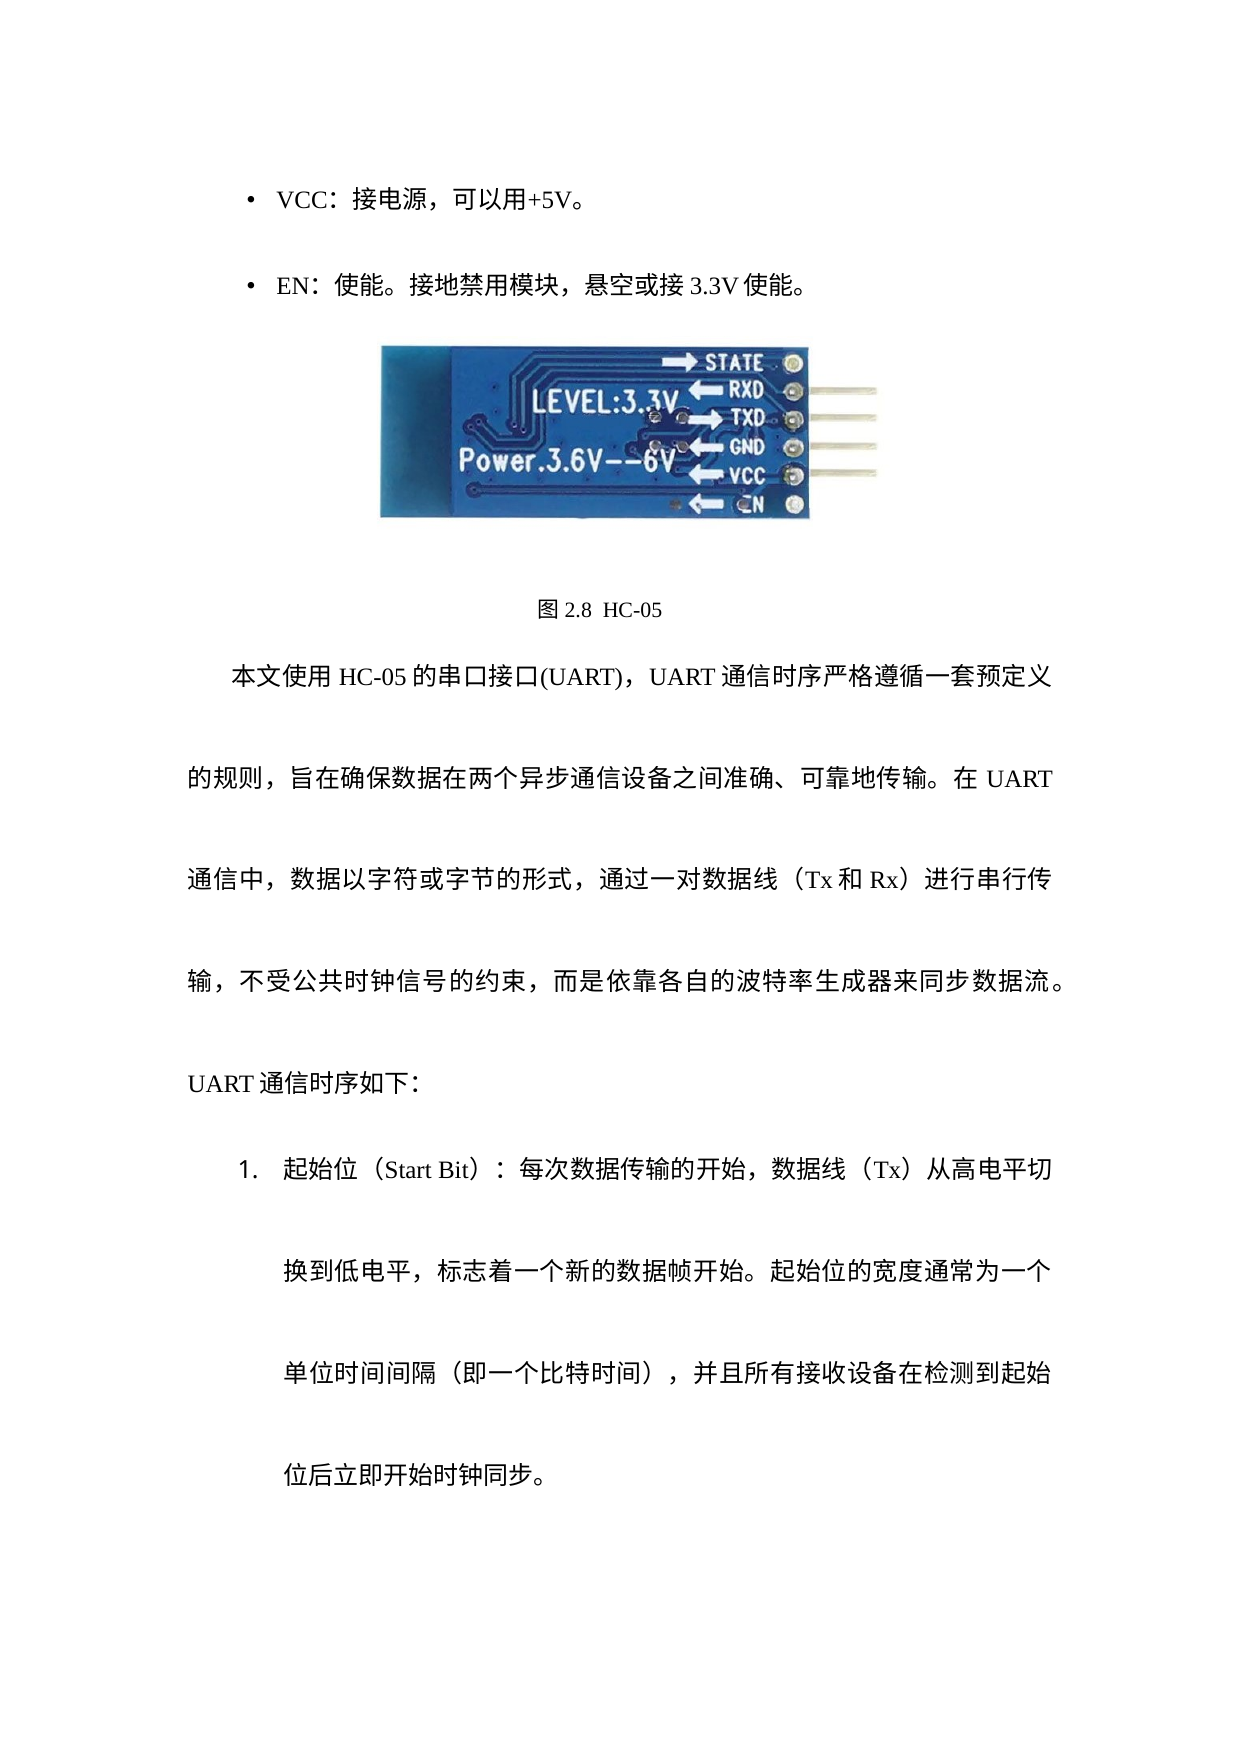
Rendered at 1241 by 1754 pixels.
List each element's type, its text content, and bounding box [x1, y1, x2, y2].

list EN：使能。接地禁用模块，悬空或接3.3V使能。 [247, 250, 1053, 318]
list VCC：接电源，可以用+5V。 [247, 164, 1053, 232]
text 本文使用HC-05的串口接口(UART)，UART通信时序严格遵循一套预定义的规则，旨在确保数据在两个异步通信设备之间准确、可靠地传输。在UART通信中，数据以字符或字节的形式，通过一对数据线（Tx和Rx）进行串行传输，不受公共时钟信号的约束，而是依靠各自的波特率生成器来同步数据流。UART通信时序如下： [187, 640, 1053, 1116]
list 起始位（Start Bit）：每次数据传输的开始，数据线（Tx）从高电平切换到低电平，标志着一个新的数据帧开始。起始位的宽度通常为一个单位时间间隔（即一个比特时间），并且所有接收设备在检测到起始位后立即开始时钟同步。 [237, 1134, 1053, 1507]
text 图 2.8 HC-05 [450, 591, 1053, 624]
picture [333, 336, 928, 541]
